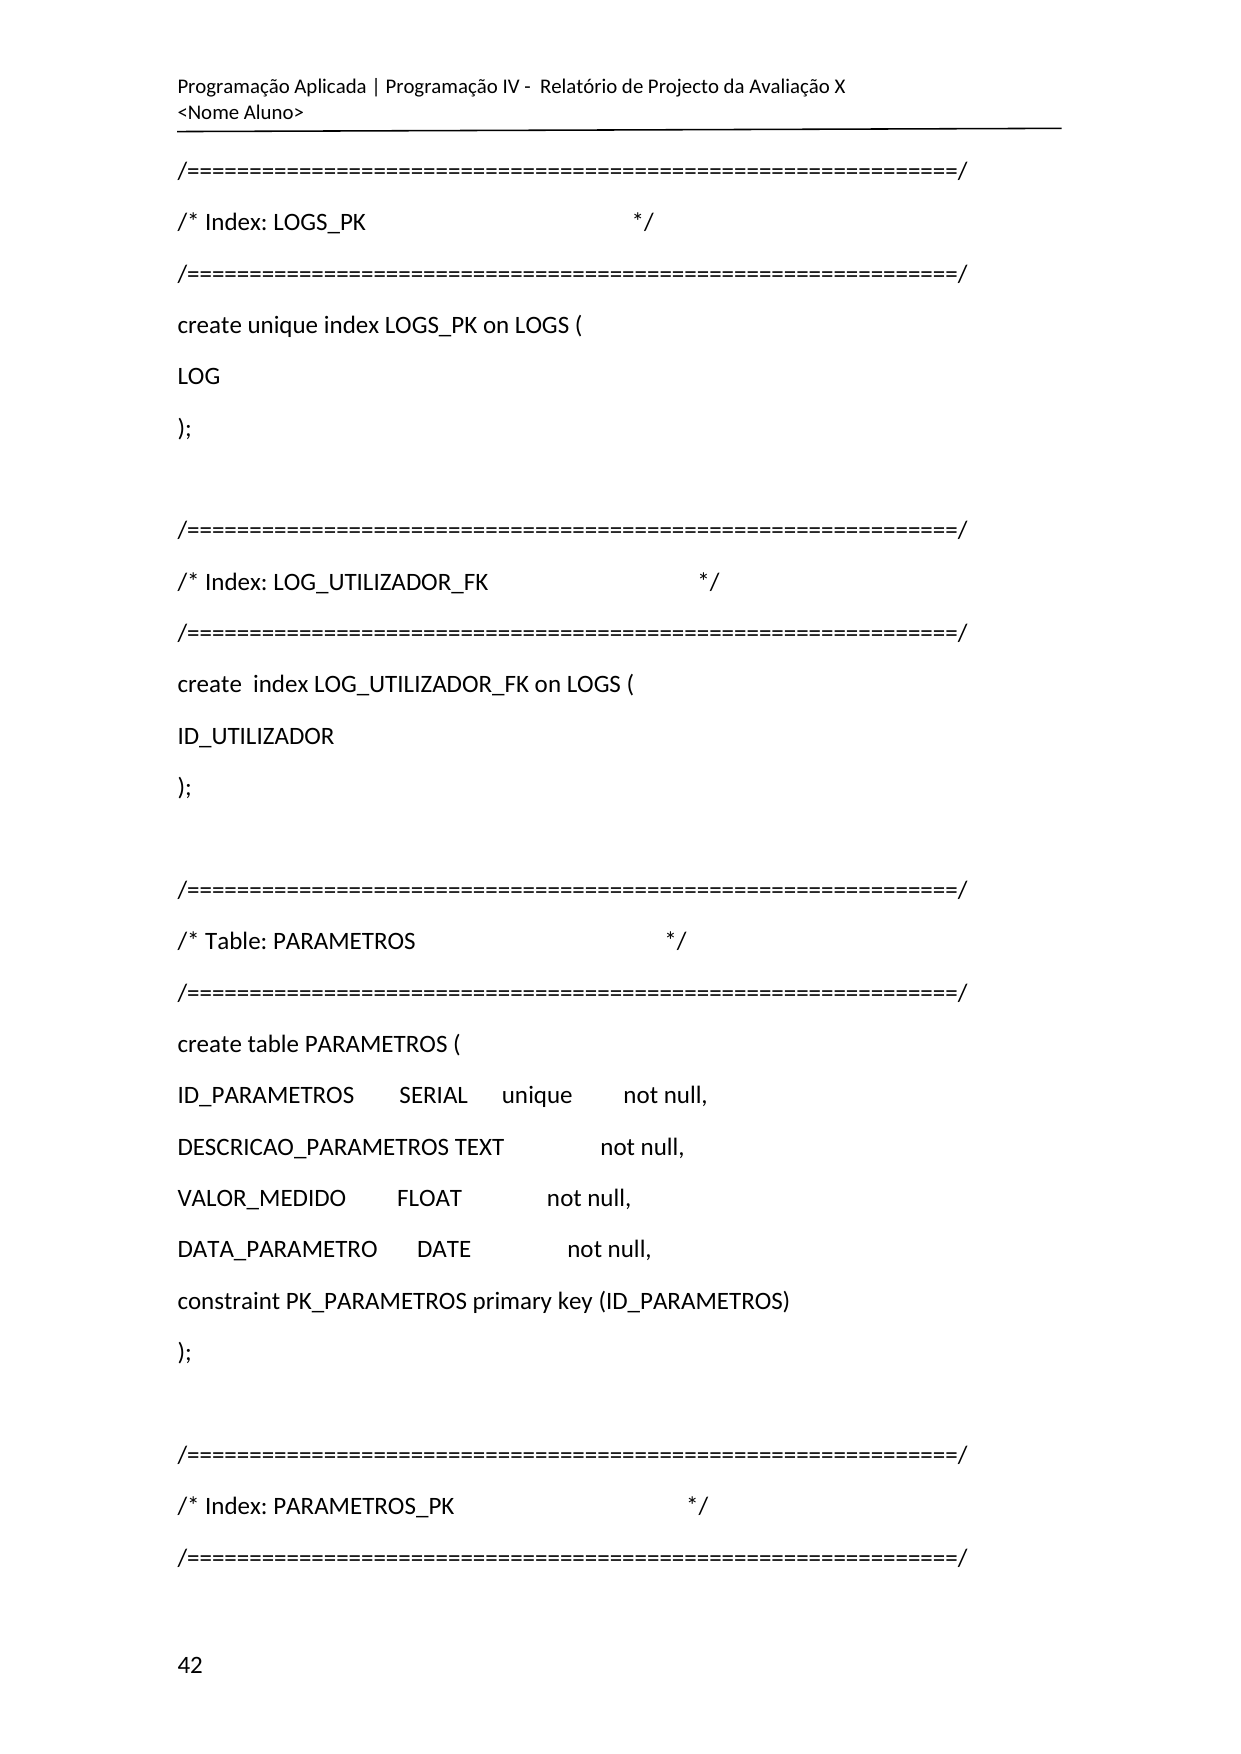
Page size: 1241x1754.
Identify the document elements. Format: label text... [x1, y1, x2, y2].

text ); [177, 412, 1063, 442]
text ); [177, 771, 1063, 802]
text /* Index: LOG_UTILIZADOR_FK */ [177, 566, 1063, 596]
text /==============================================================/ [177, 874, 1063, 904]
text ID_PARAMETROS SERIAL unique not null, [177, 1079, 1063, 1110]
text create unique index LOGS_PK on LOGS ( [177, 309, 1063, 340]
text /==============================================================/ [177, 514, 1063, 545]
text constraint PK_PARAMETROS primary key (ID_PARAMETROS) [177, 1285, 1063, 1315]
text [177, 155, 1063, 186]
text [177, 1439, 1063, 1469]
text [177, 258, 1063, 288]
text /* Table: PARAMETROS */ [177, 925, 1063, 956]
text /* Index: PARAMETROS_PK */ [177, 1490, 1063, 1521]
text DATA_PARAMETRO DATE not null, [177, 1233, 1063, 1264]
text create table PARAMETROS ( [177, 1028, 1063, 1059]
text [177, 1542, 1063, 1572]
text /==============================================================/ [177, 977, 1063, 1007]
text create index LOG_UTILIZADOR_FK on LOGS ( [177, 669, 1063, 699]
text ID_UTILIZADOR [177, 720, 1063, 751]
text ); [177, 1336, 1063, 1367]
text /* Index: LOGS_PK */ [177, 206, 1063, 237]
text /==============================================================/ [177, 617, 1063, 648]
text VALOR_MEDIDO FLOAT not null, [177, 1182, 1063, 1213]
text LOG [177, 361, 1063, 391]
text DESCRICAO_PARAMETROS TEXT not null, [177, 1131, 1063, 1161]
